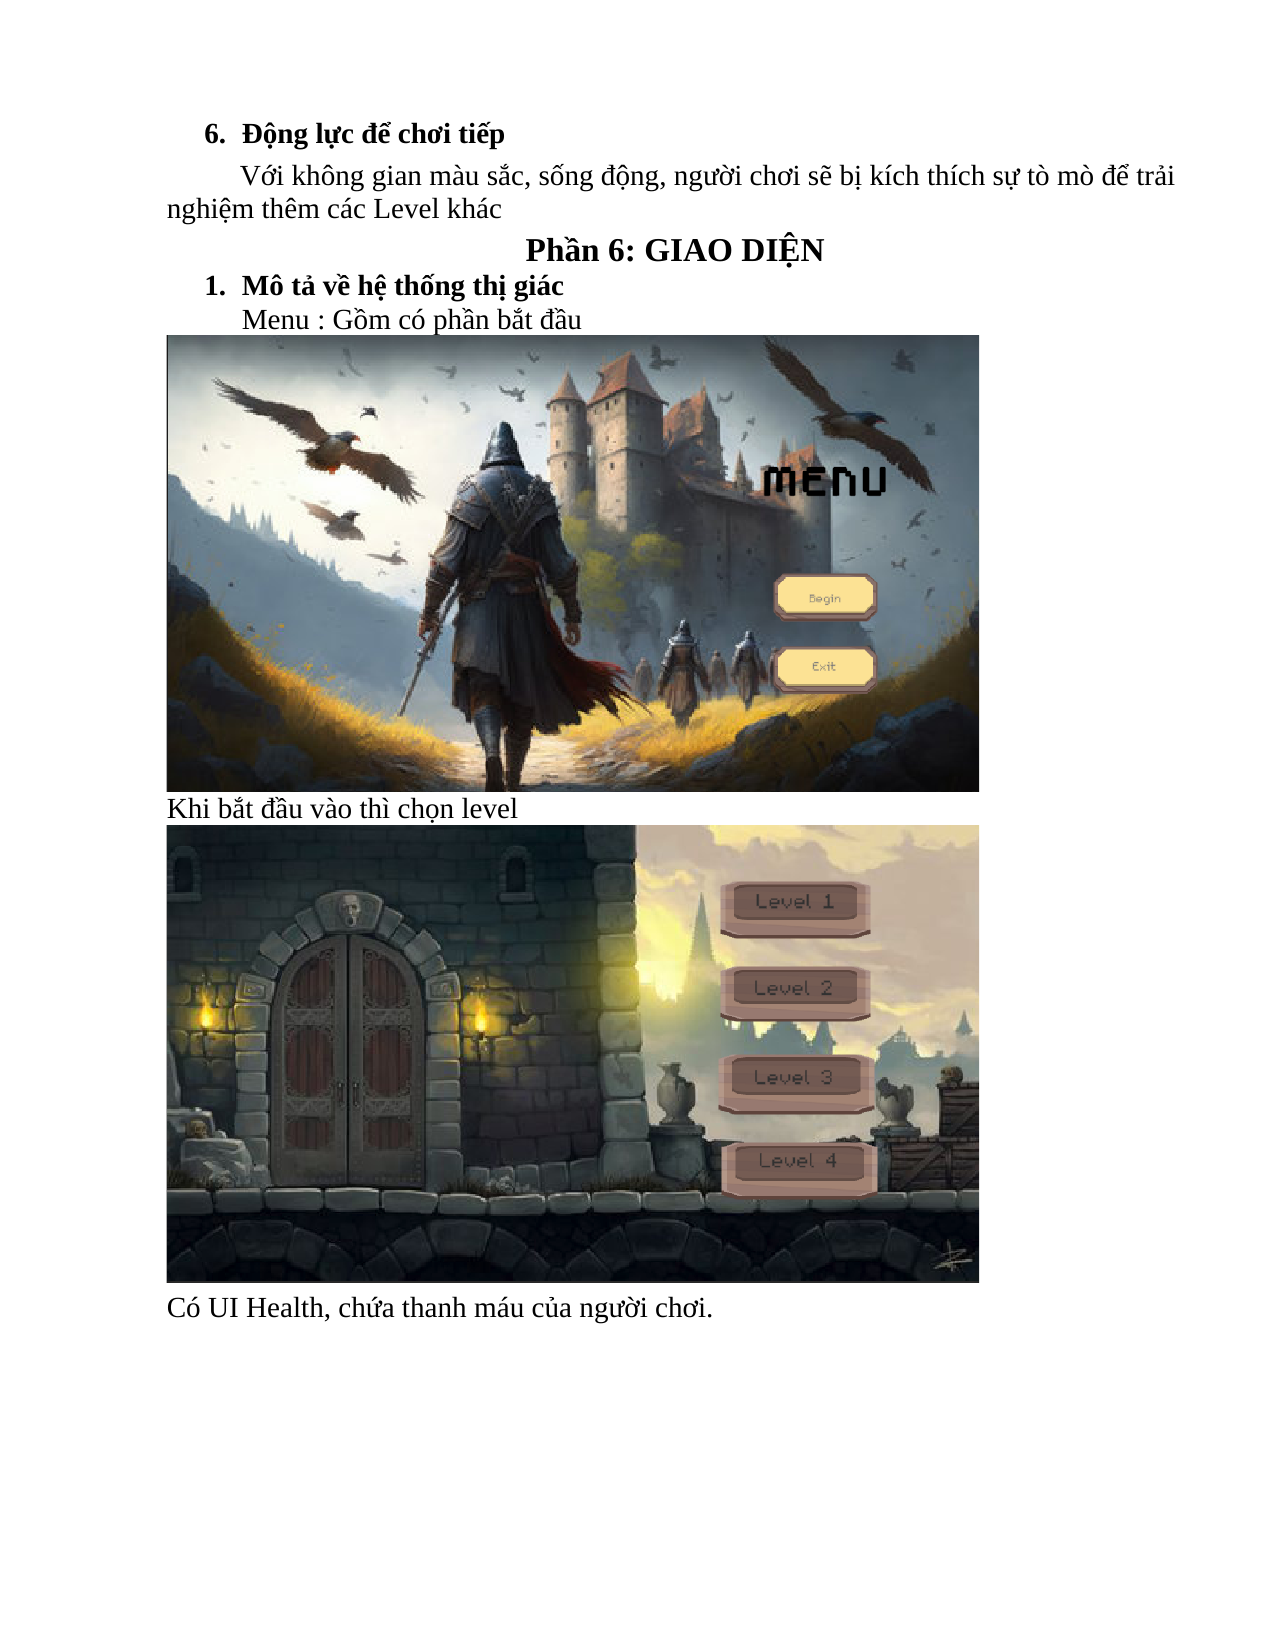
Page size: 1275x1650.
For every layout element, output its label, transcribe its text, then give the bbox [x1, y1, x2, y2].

picture [166, 335, 980, 792]
subtitle Mô tả về hệ thống thị giác [204, 268, 1183, 302]
subtitle Menu : Gồm có phần bắt đầu [242, 302, 1183, 336]
subtitle Khi bắt đầu vào thì chọn level [167, 791, 1183, 825]
list Động lực để chơi tiếp [204, 117, 1183, 150]
text Có UI Health, chứa thanh máu của người chơi. [167, 1290, 1183, 1323]
list Với không gian màu sắc, sống động, người chơi sẽ bị kích thích sự tò mò để trải nghiệm thêm các Level khác [167, 158, 1183, 225]
subtitle Phần 6: GIAO DIỆN [167, 230, 1183, 268]
picture [166, 825, 980, 1283]
